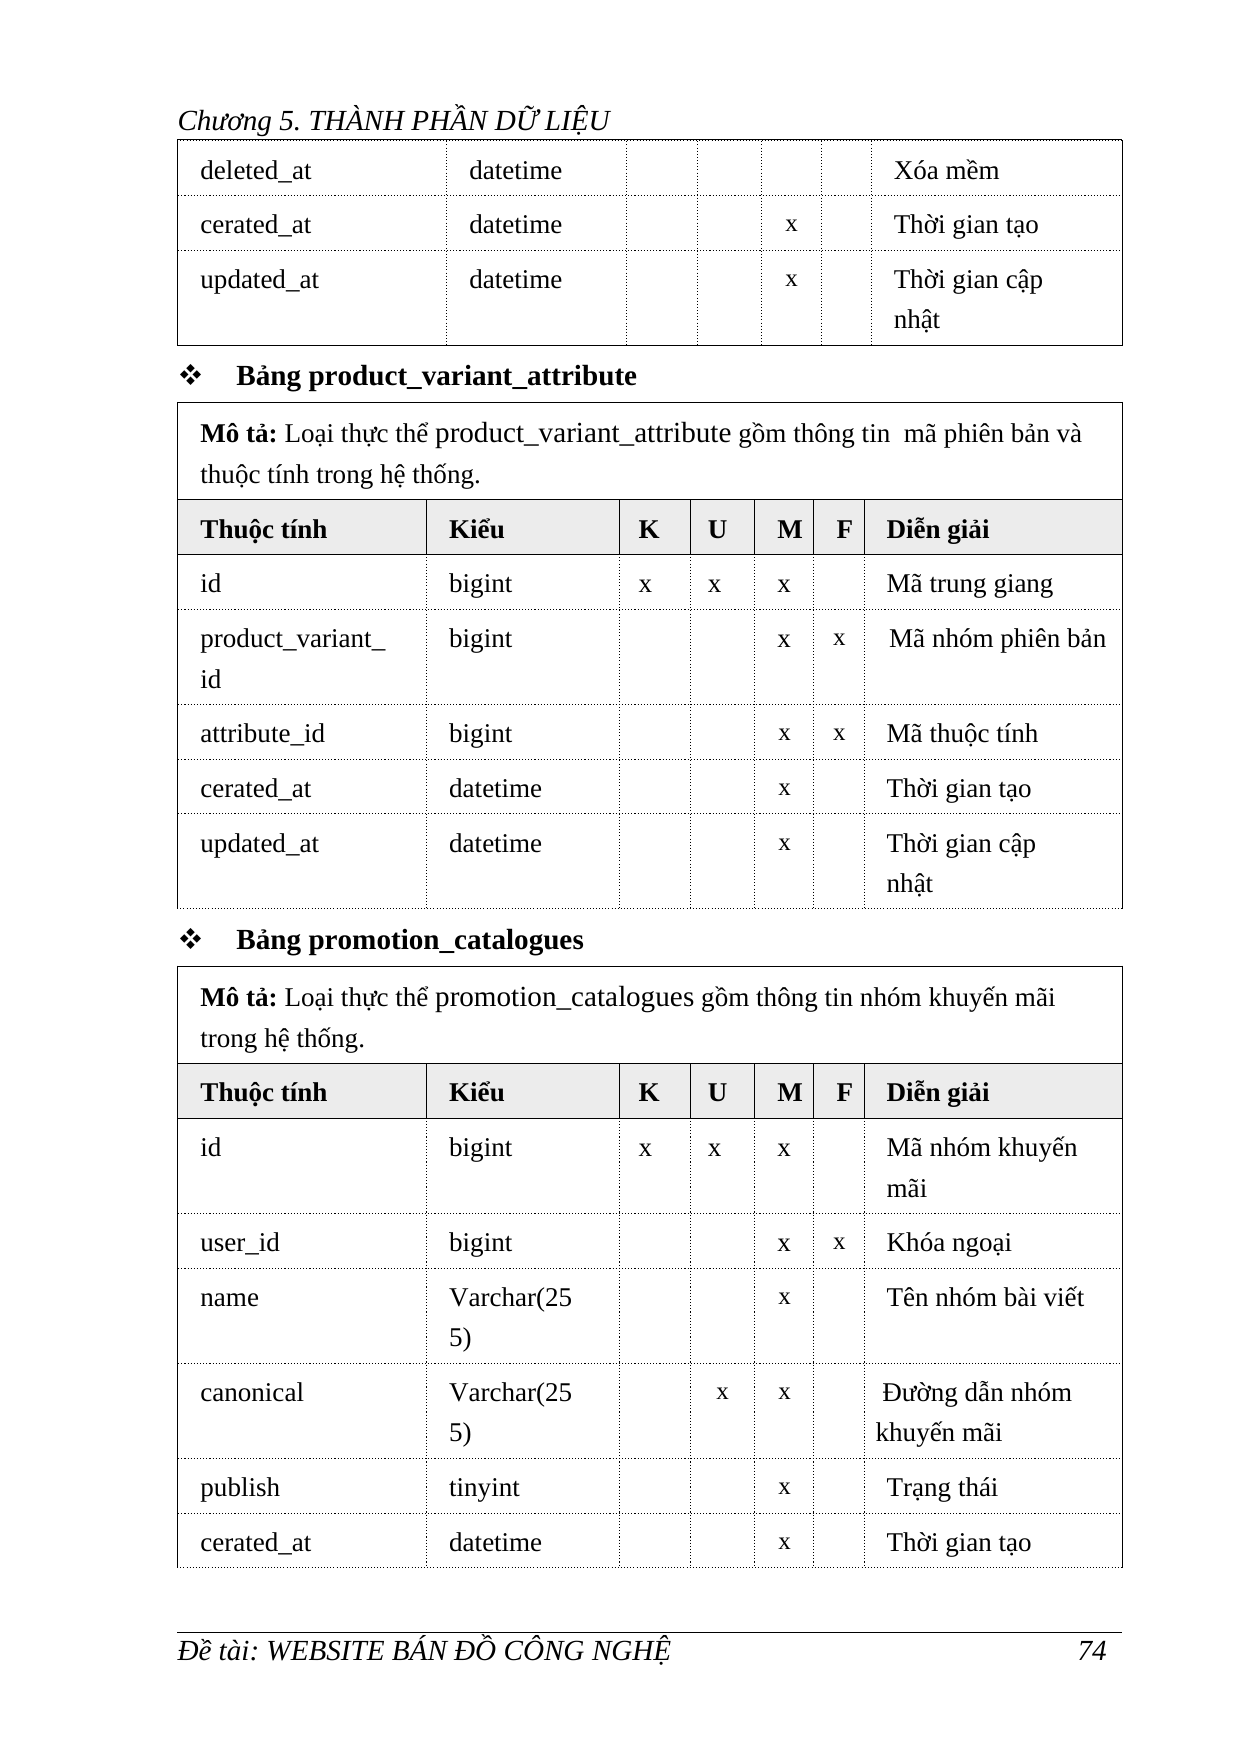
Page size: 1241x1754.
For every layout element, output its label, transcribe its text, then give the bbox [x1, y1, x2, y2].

table_cell Kiểu [427, 500, 619, 554]
table_cell Mã trung giang [864, 555, 1122, 609]
table_cell [762, 140, 821, 195]
table_cell [620, 813, 690, 908]
table_cell publish [178, 1458, 427, 1512]
table_cell x [690, 555, 754, 609]
table_cell [620, 1363, 690, 1458]
table_cell [814, 1363, 864, 1458]
table_cell attribute_id [178, 704, 427, 758]
table_cell x [755, 704, 814, 758]
table_cell x [690, 1363, 754, 1458]
table_cell x [814, 1213, 864, 1267]
table_cell x [814, 704, 864, 758]
table_cell [690, 813, 754, 908]
table_cell [627, 250, 697, 345]
table_cell canonical [178, 1363, 427, 1458]
table_cell product_variant_id [178, 609, 427, 704]
table_cell Kiểu [427, 1064, 619, 1118]
table_cell [620, 1268, 690, 1363]
table_cell x [690, 1119, 754, 1213]
table_cell [690, 759, 754, 813]
table_cell Đường dẫn nhóm khuyến mãi [864, 1363, 1122, 1458]
table_cell [814, 1119, 864, 1213]
table_cell x [814, 609, 864, 704]
table_cell bigint [427, 609, 619, 704]
table_cell x [762, 195, 821, 249]
table_cell x [755, 759, 814, 813]
table_cell datetime [447, 195, 627, 249]
table_cell Diễn giải [865, 1064, 1122, 1118]
text Bảng promotion_catalogues [177, 922, 1098, 956]
table_cell M [755, 1064, 813, 1118]
table_cell [620, 1513, 690, 1567]
table_cell Tên nhóm bài viết [864, 1268, 1122, 1363]
table_cell name [178, 1268, 427, 1363]
table_cell [627, 195, 697, 249]
table_cell cerated_at [178, 759, 427, 813]
table_cell user_id [178, 1213, 427, 1267]
table_cell F [814, 500, 864, 554]
table_cell Xóa mềm [871, 140, 1122, 195]
table_cell datetime [447, 250, 627, 345]
table_cell updated_at [178, 813, 427, 908]
table_cell [620, 1213, 690, 1267]
table_cell Varchar(255) [427, 1363, 619, 1458]
table_cell Varchar(255) [427, 1268, 619, 1363]
table_cell [690, 1458, 754, 1512]
table_cell updated_at [178, 250, 447, 345]
table_cell [814, 813, 864, 908]
table_cell x [755, 1213, 814, 1267]
table_cell [814, 1513, 864, 1567]
table_cell M [755, 500, 813, 554]
table_cell Trạng thái [864, 1458, 1122, 1512]
table_cell [821, 250, 871, 345]
table_cell [821, 195, 871, 249]
table_cell [814, 555, 864, 609]
table_cell [620, 704, 690, 758]
table_cell x [755, 555, 814, 609]
table_cell [690, 1268, 754, 1363]
table_cell F [814, 1064, 864, 1118]
table_cell cerated_at [178, 195, 447, 249]
table_cell cerated_at [178, 1513, 427, 1567]
table_cell x [755, 1119, 814, 1213]
table_cell [620, 759, 690, 813]
table_cell Mã thuộc tính [864, 704, 1122, 758]
table_cell [814, 759, 864, 813]
table_cell Diễn giải [865, 500, 1122, 554]
table_cell x [755, 1513, 814, 1567]
table_cell [814, 1458, 864, 1512]
table_cell bigint [427, 1119, 619, 1213]
table_cell x [755, 1268, 814, 1363]
table_cell K [620, 500, 690, 554]
table_cell [698, 250, 762, 345]
table_cell Mã nhóm khuyến mãi [864, 1119, 1122, 1213]
table_cell [620, 609, 690, 704]
table_cell deleted_at [178, 140, 447, 195]
table_cell x [755, 813, 814, 908]
table_cell x [620, 1119, 690, 1213]
text Bảng product_variant_attribute [177, 358, 1098, 392]
table_cell Thời gian tạo [864, 759, 1122, 813]
table_cell x [755, 609, 814, 704]
table_header Mô tả: Loại thực thể product_variant_attribute gồm thông tin mã phiên bản và thuộc tính trong hệ thống. [178, 403, 1122, 499]
table_cell [698, 140, 762, 195]
table_cell [627, 140, 697, 195]
table_cell datetime [427, 759, 619, 813]
table_cell K [620, 1064, 690, 1118]
table_cell datetime [427, 1513, 619, 1567]
table_cell id [178, 1119, 427, 1213]
table_cell tinyint [427, 1458, 619, 1512]
table_cell datetime [447, 140, 627, 195]
table_cell [690, 1513, 754, 1567]
table_cell bigint [427, 704, 619, 758]
table_cell bigint [427, 1213, 619, 1267]
table_cell Thời gian tạo [871, 195, 1122, 249]
table_cell Thời gian tạo [864, 1513, 1122, 1567]
table_cell [821, 140, 871, 195]
table_cell Thời gian cập nhật [864, 813, 1122, 908]
table_cell [690, 609, 754, 704]
table_cell Khóa ngoạiaá hoaóa [864, 1213, 1122, 1267]
table_cell [690, 704, 754, 758]
table_cell x [755, 1458, 814, 1512]
table_cell x [755, 1363, 814, 1458]
table_header Mô tả: Loại thực thể promotion_catalogues gồm thông tin nhóm khuyến mãi trong hệ thống. [178, 967, 1122, 1063]
table_cell [698, 195, 762, 249]
table_cell id [178, 555, 427, 609]
table_cell Mã nhóm phiên bản [864, 609, 1122, 704]
table_cell datetime [427, 813, 619, 908]
table_cell [814, 1268, 864, 1363]
table_cell Thời gian cập nhật [871, 250, 1122, 345]
table_cell Thuộc tính [178, 1064, 426, 1118]
table_cell x [620, 555, 690, 609]
table_cell x [762, 250, 821, 345]
table_cell Thuộc tính [178, 500, 426, 554]
table_cell bigint [427, 555, 619, 609]
table_cell [620, 1458, 690, 1512]
table_cell U [691, 1064, 754, 1118]
table_cell U [691, 500, 754, 554]
table_cell [690, 1213, 754, 1267]
